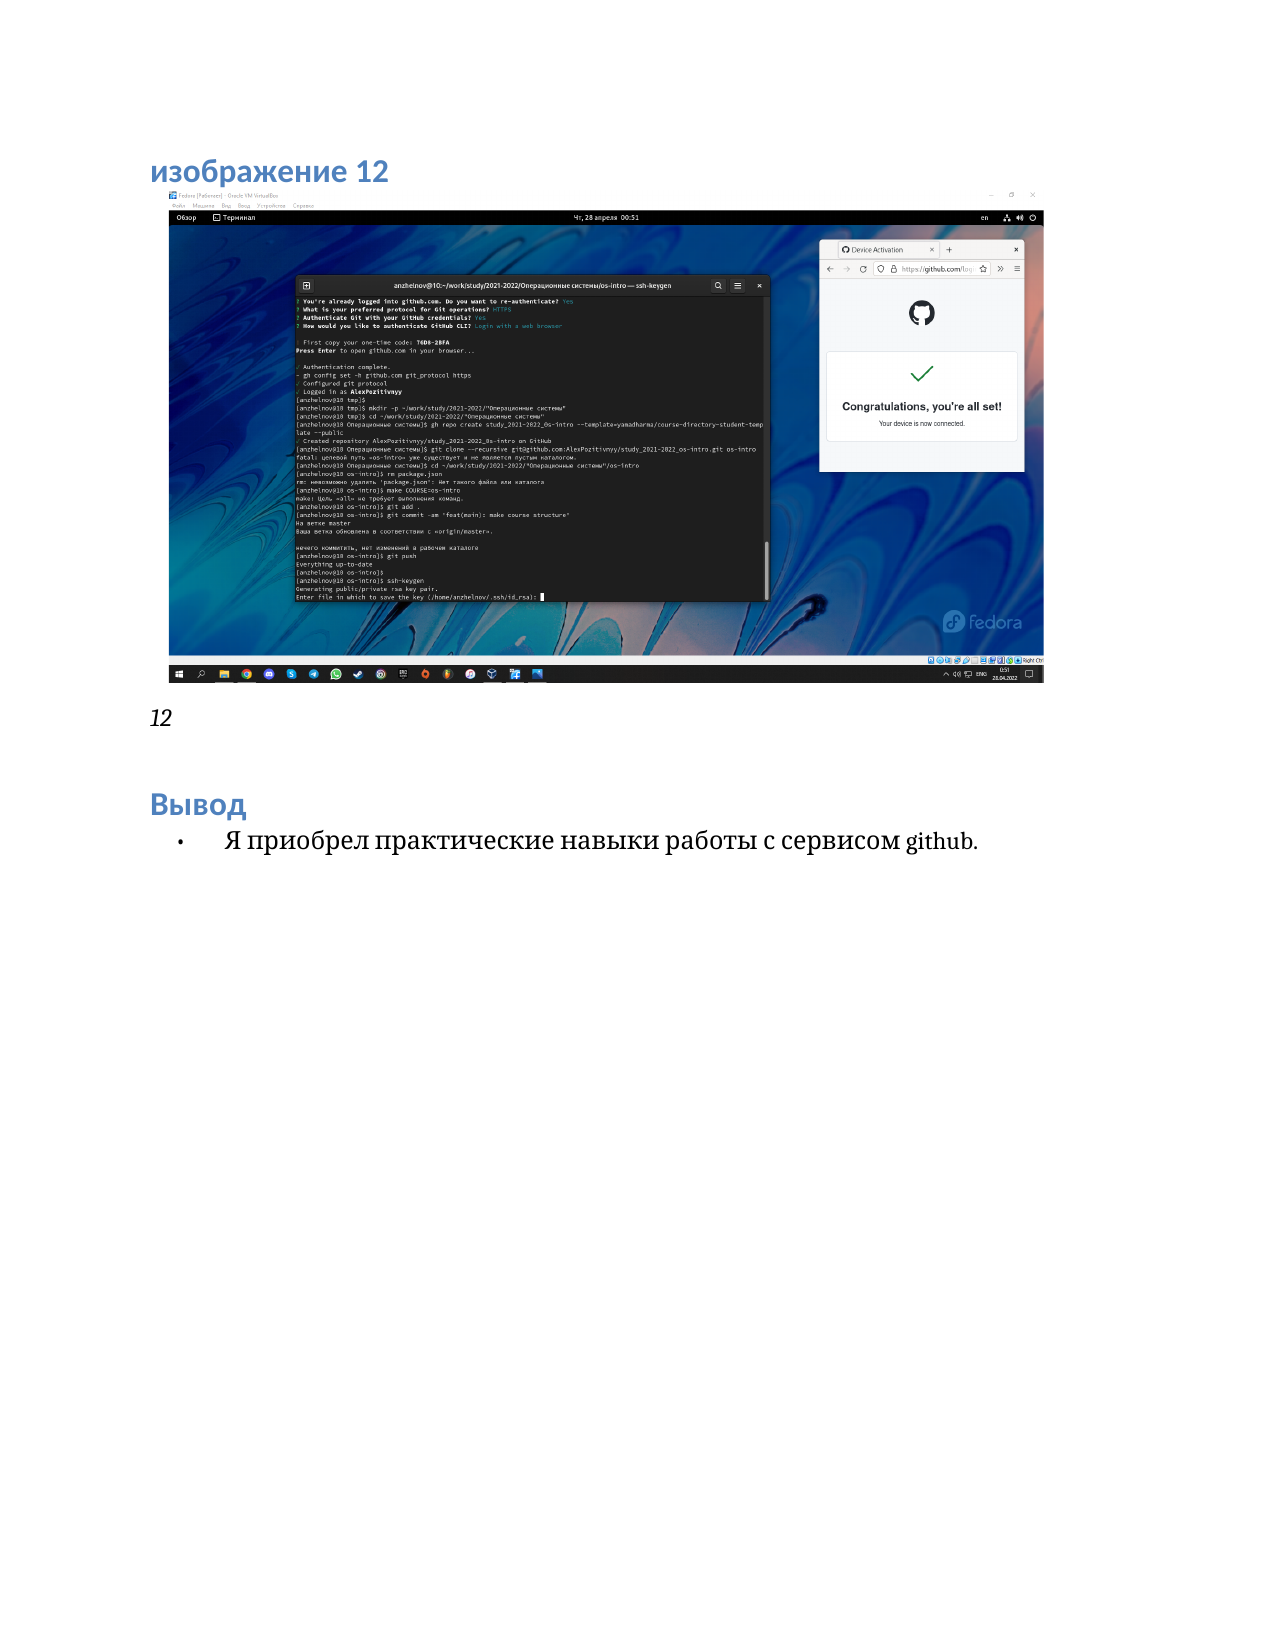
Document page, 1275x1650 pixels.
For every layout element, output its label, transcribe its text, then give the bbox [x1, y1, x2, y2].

picture [168, 190, 1044, 683]
subtitle Вывод [150, 782, 1125, 823]
subtitle изображение 12 [150, 150, 1125, 191]
list Я приобрел практические навыки работы с сервисом github. [175, 827, 1125, 856]
text 12 [150, 704, 1125, 732]
